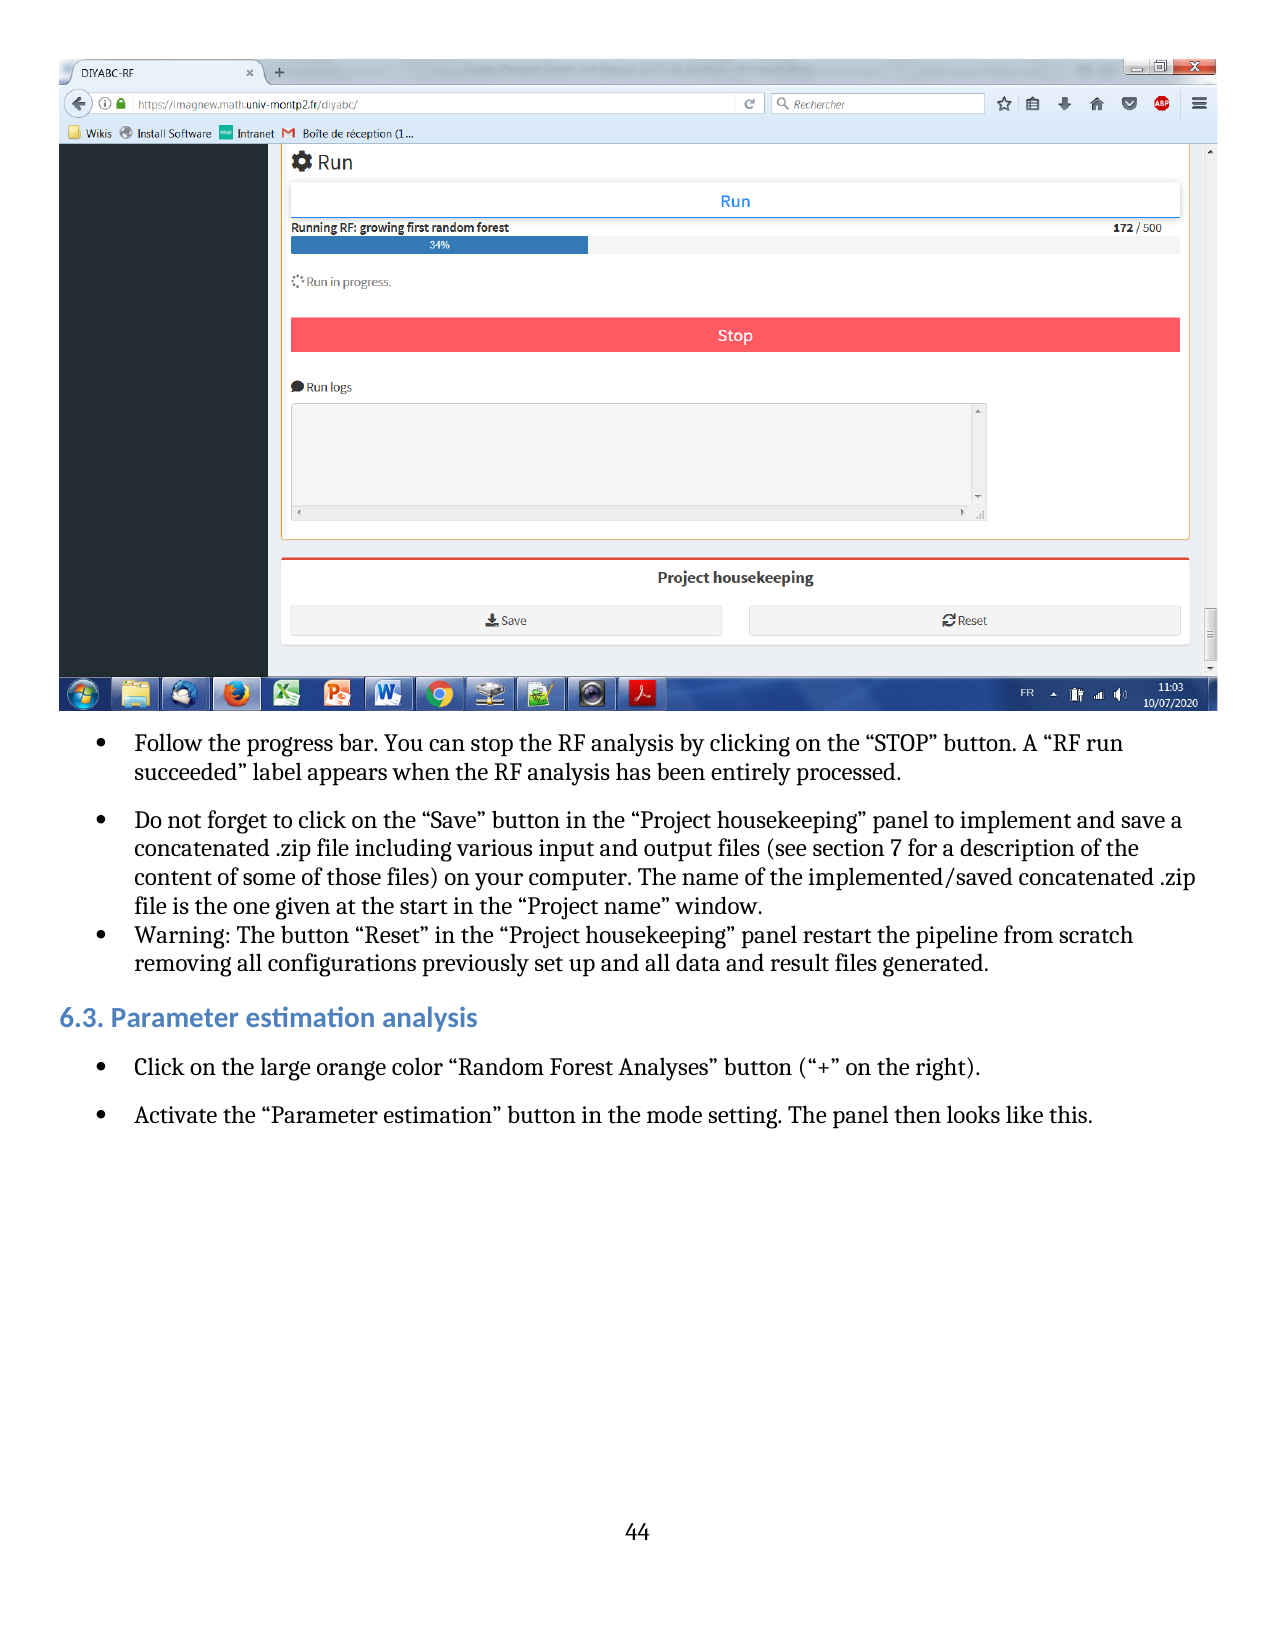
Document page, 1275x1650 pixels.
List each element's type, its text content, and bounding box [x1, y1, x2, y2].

list Follow the progress bar. You can stop the RF analysis by clicking on the “STOP” button. A “RF run succeeded” label appears when the RF analysis has been entirely processed. [97, 729, 1216, 787]
list Activate the “Parameter estimation” button in the mode setting. The panel then looks like this. [97, 1101, 1216, 1129]
subtitle 6.3. Parameter estimation analysis [59, 999, 1216, 1034]
list Do not forget to click on the “Save” button in the “Project housekeeping” panel to implement and save a concatenated .zip file including various input and output files (see section 7 for a description of the content of some of those files) on your computer. The name of the implemented/saved concatenated .zip file is the one given at the start in the “Project name” window. [97, 806, 1216, 921]
picture [59, 59, 1218, 711]
list Warning: The button “Reset” in the “Project housekeeping” panel restart the pipeline from scratch removing all configurations previously set up and all data and result files generated. [97, 921, 1216, 978]
list Click on the large orange color “Random Forest Analyses” button (“+” on the right). [97, 1053, 1216, 1082]
